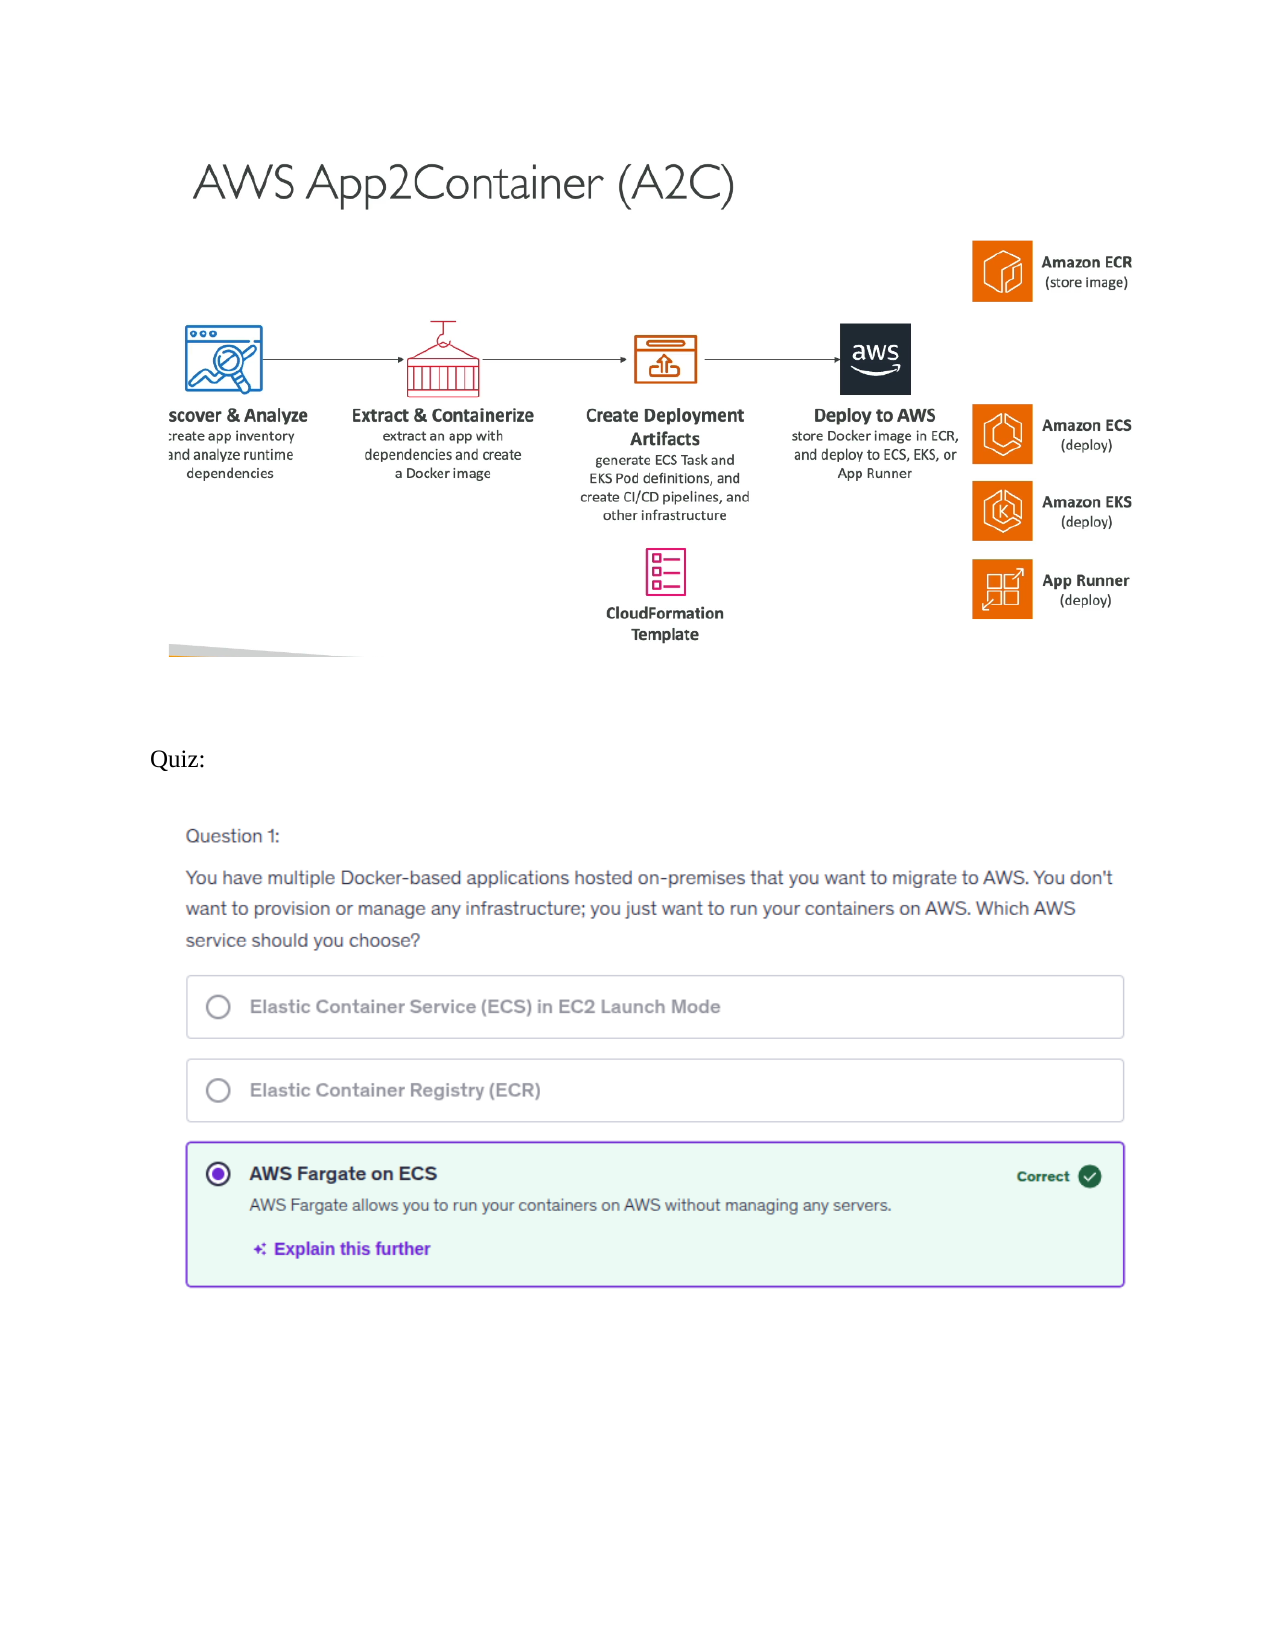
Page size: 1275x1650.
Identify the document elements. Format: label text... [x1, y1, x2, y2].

text Quiz: [150, 744, 1125, 773]
